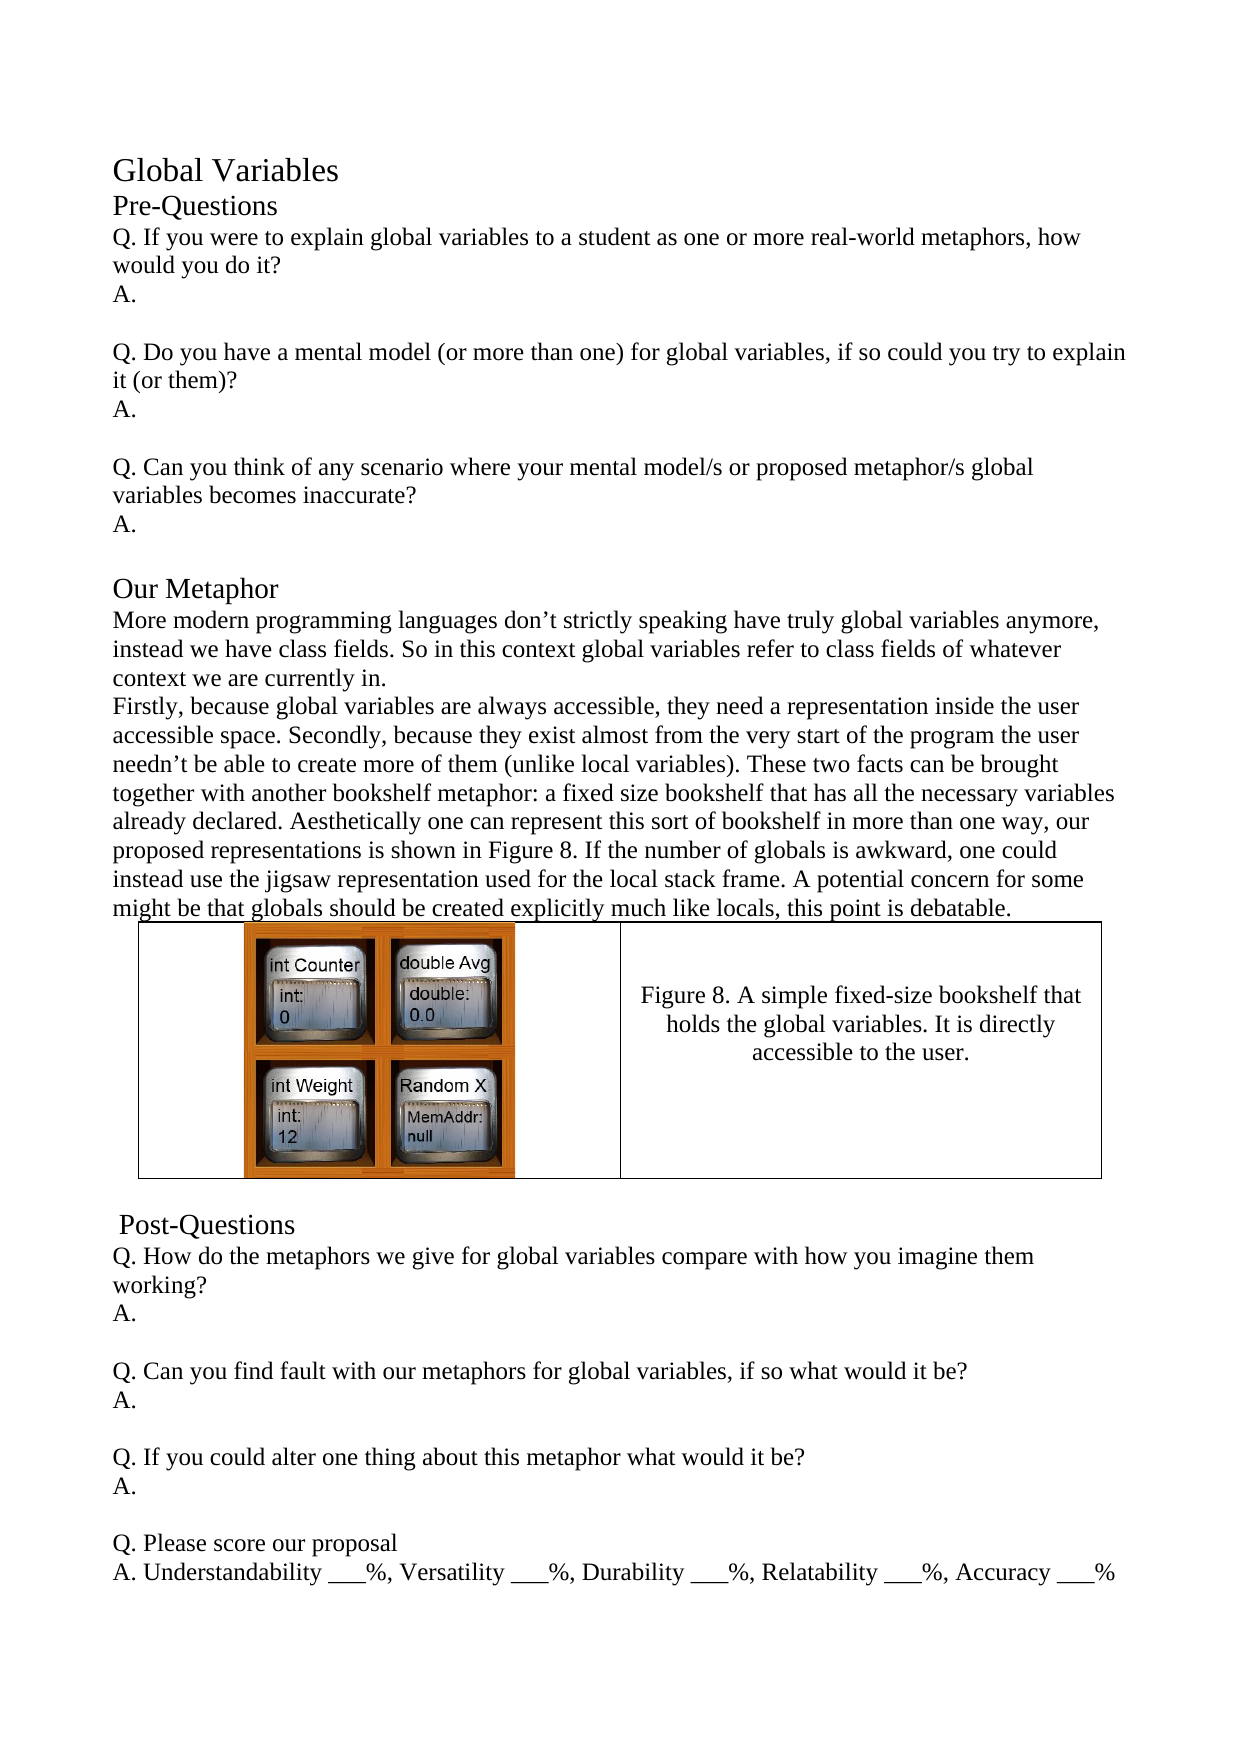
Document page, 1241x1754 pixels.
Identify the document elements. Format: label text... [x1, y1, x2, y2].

text A. [112, 1471, 1128, 1500]
text More modern programming languages don’t strictly speaking have truly global variables anymore, instead we have class fields. So in this context global variables refer to class fields of whatever context we are currently in. [112, 605, 1128, 691]
text Q. If you were to explain global variables to a student as one or more real-world metaphors, how would you do it? [112, 222, 1128, 279]
text Firstly, because global variables are always accessible, they need a representation inside the user accessible space. Secondly, because they exist almost from the very start of the program the user needn’t be able to create more of them (unlike local variables). These two facts can be brought together with another bookshelf metaphor: a fixed size bookshelf that has all the necessary variables already declared. Aesthetically one can represent this sort of bookshelf in more than one way, our proposed representations is shown in Figure 8. If the number of globals is awkward, one could instead use the jigsaw representation used for the local stack frame. A potential concern for some might be that globals should be created explicitly much like locals, this point is debatable. [112, 691, 1128, 921]
table_header [139, 923, 243, 1178]
text A. [112, 1385, 1128, 1413]
text Q. Can you think of any scenario where your mental model/s or proposed metaphor/s global variables becomes inaccurate? [112, 452, 1128, 509]
picture [243, 922, 516, 1178]
text Post-Questions [112, 1207, 1128, 1241]
text A. Understandability ___%, Versatility ___%, Durability ___%, Relatability ___%, Accuracy ___% [112, 1557, 1128, 1586]
text Q. How do the metaphors we give for global variables compare with how you imagine them working? [112, 1241, 1128, 1298]
text Our Metaphor [112, 572, 1128, 605]
text Q. Can you find fault with our metaphors for global variables, if so what would it be? [112, 1356, 1128, 1385]
text A. [112, 509, 1128, 538]
table_header Figure 8. A simple fixed-size bookshelf that holds the global variables. It is directly accessible to the user. [621, 923, 1101, 1178]
text Q. If you could alter one thing about this metaphor what would it be? [112, 1442, 1128, 1471]
text Q. Do you have a mental model (or more than one) for global variables, if so could you try to explain it (or them)? [112, 337, 1128, 394]
text A. [112, 1298, 1128, 1327]
text Global Variables [112, 150, 1128, 188]
table_header [516, 923, 620, 1178]
text A. [112, 394, 1128, 423]
text A. [112, 279, 1128, 308]
text Pre-Questions [112, 188, 1128, 222]
text Q. Please score our proposal [112, 1528, 1128, 1557]
